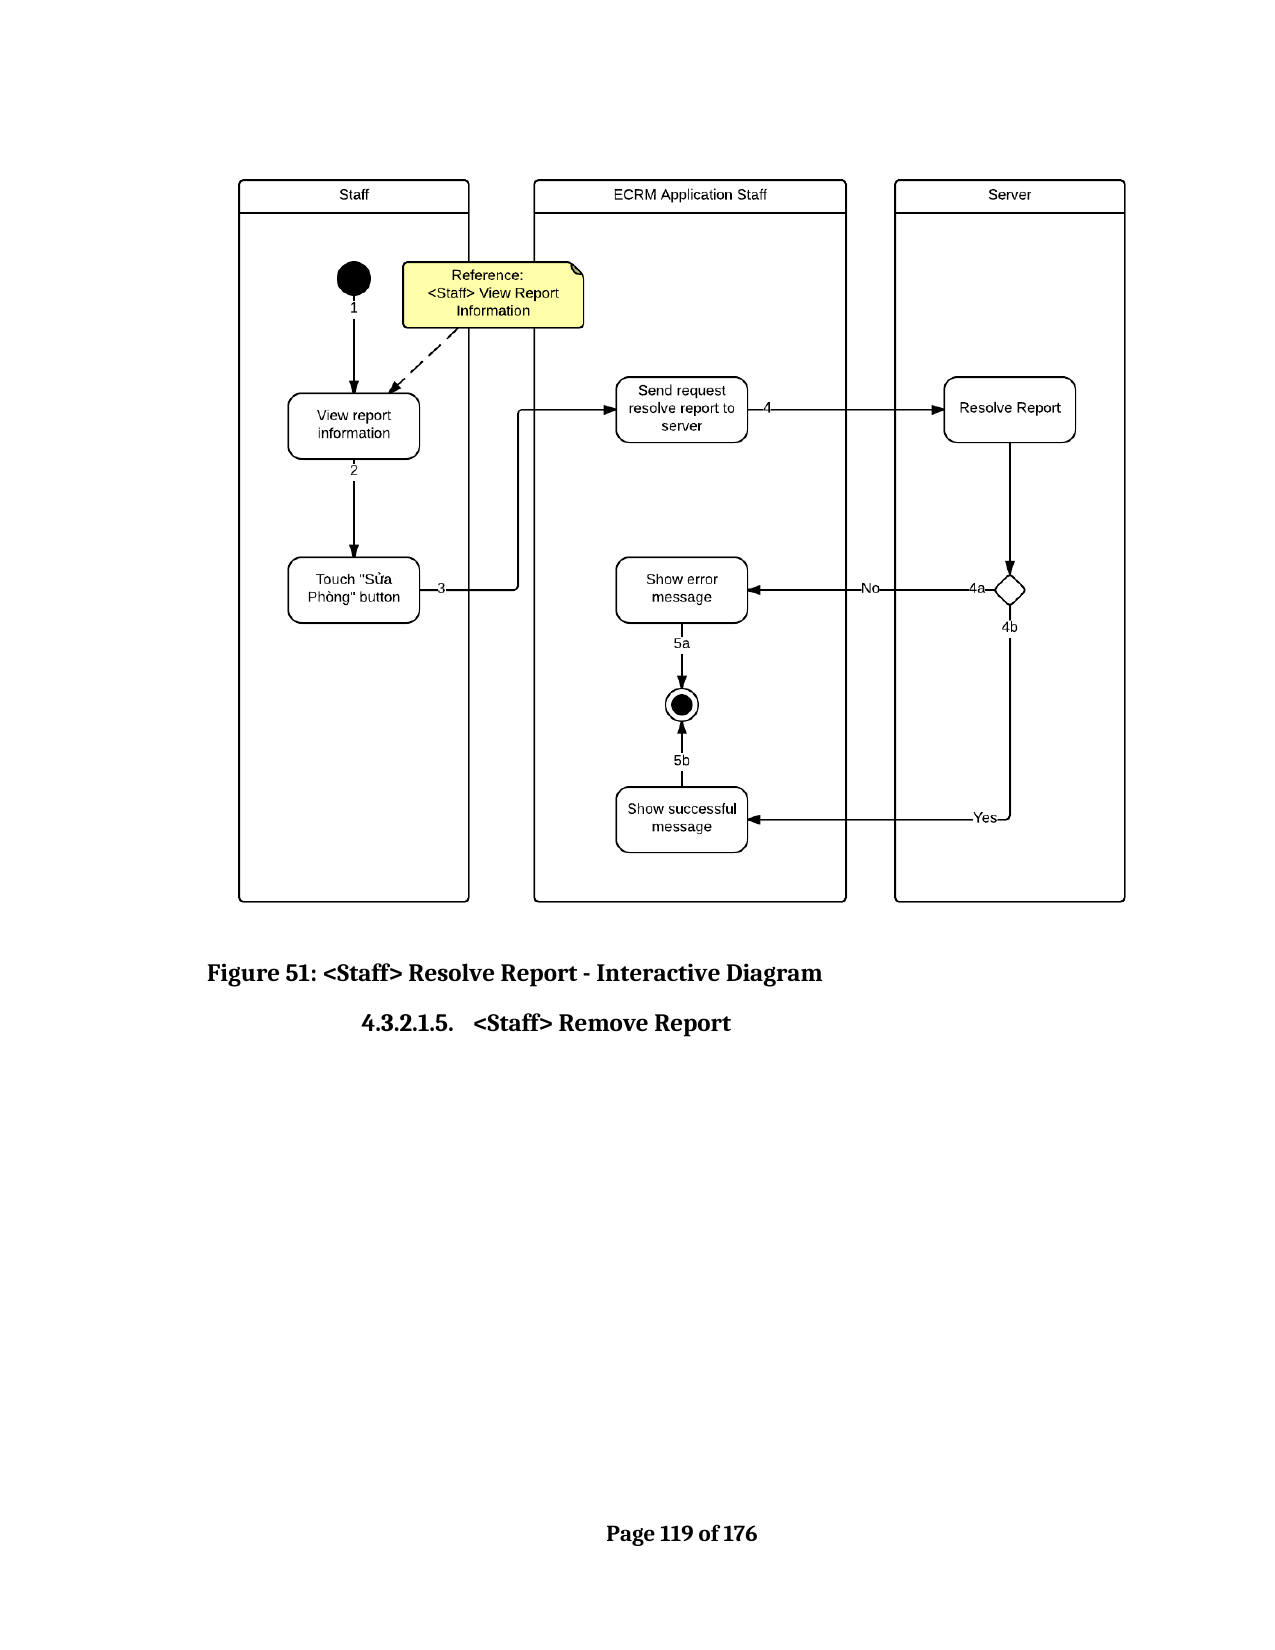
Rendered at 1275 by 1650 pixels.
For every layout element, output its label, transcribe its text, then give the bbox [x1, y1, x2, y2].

picture [206, 147, 1157, 934]
list <Staff> Remove Report [454, 1009, 1157, 1037]
